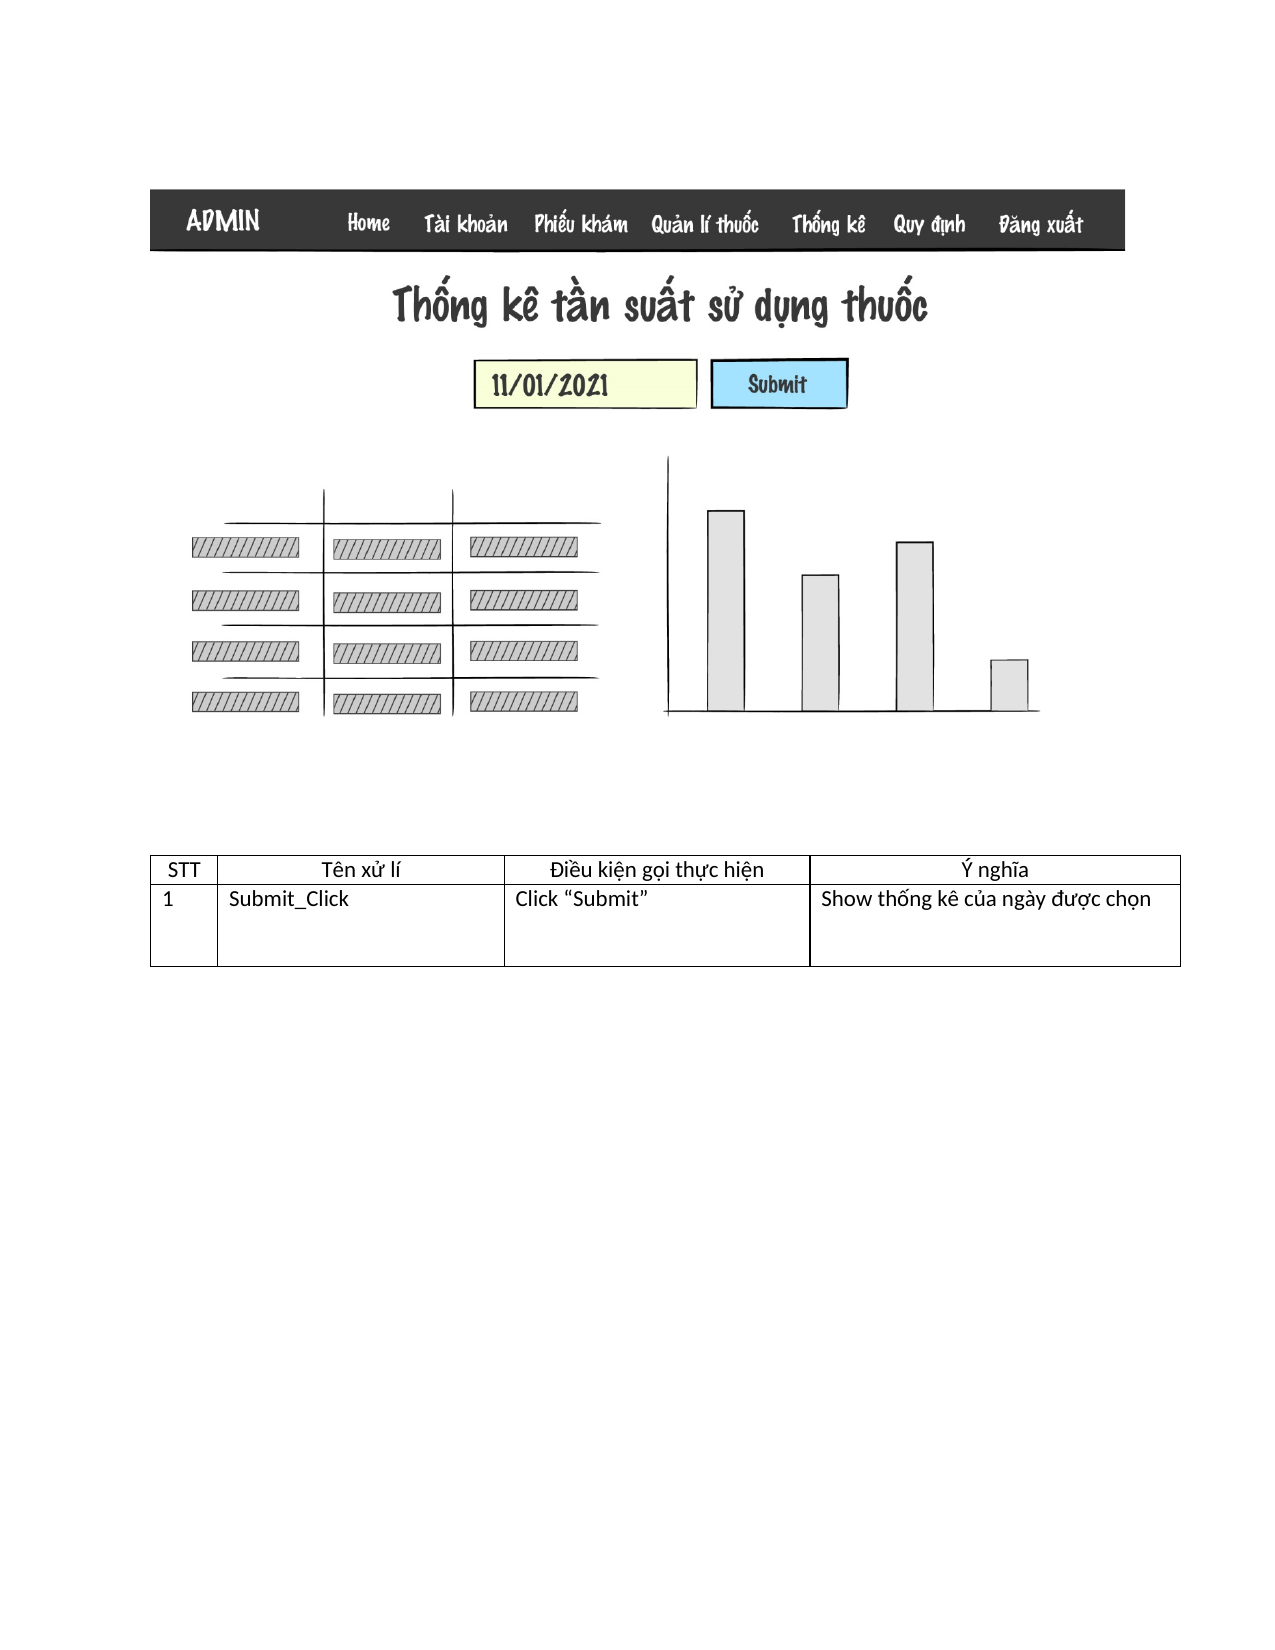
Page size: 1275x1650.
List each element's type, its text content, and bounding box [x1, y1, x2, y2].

table_cell Submit_Click [218, 885, 504, 966]
picture [150, 189, 1125, 806]
table_header Điều kiện gọi thực hiện [505, 856, 809, 883]
table_cell 1 [151, 885, 217, 966]
table_cell Show thống kê của ngày được chọn [811, 885, 1180, 966]
table_header Tên xử lí [218, 856, 504, 883]
table_cell Click “Submit” [505, 885, 809, 966]
table_header Ý nghĩa [811, 856, 1180, 883]
table_header STT [151, 856, 217, 883]
